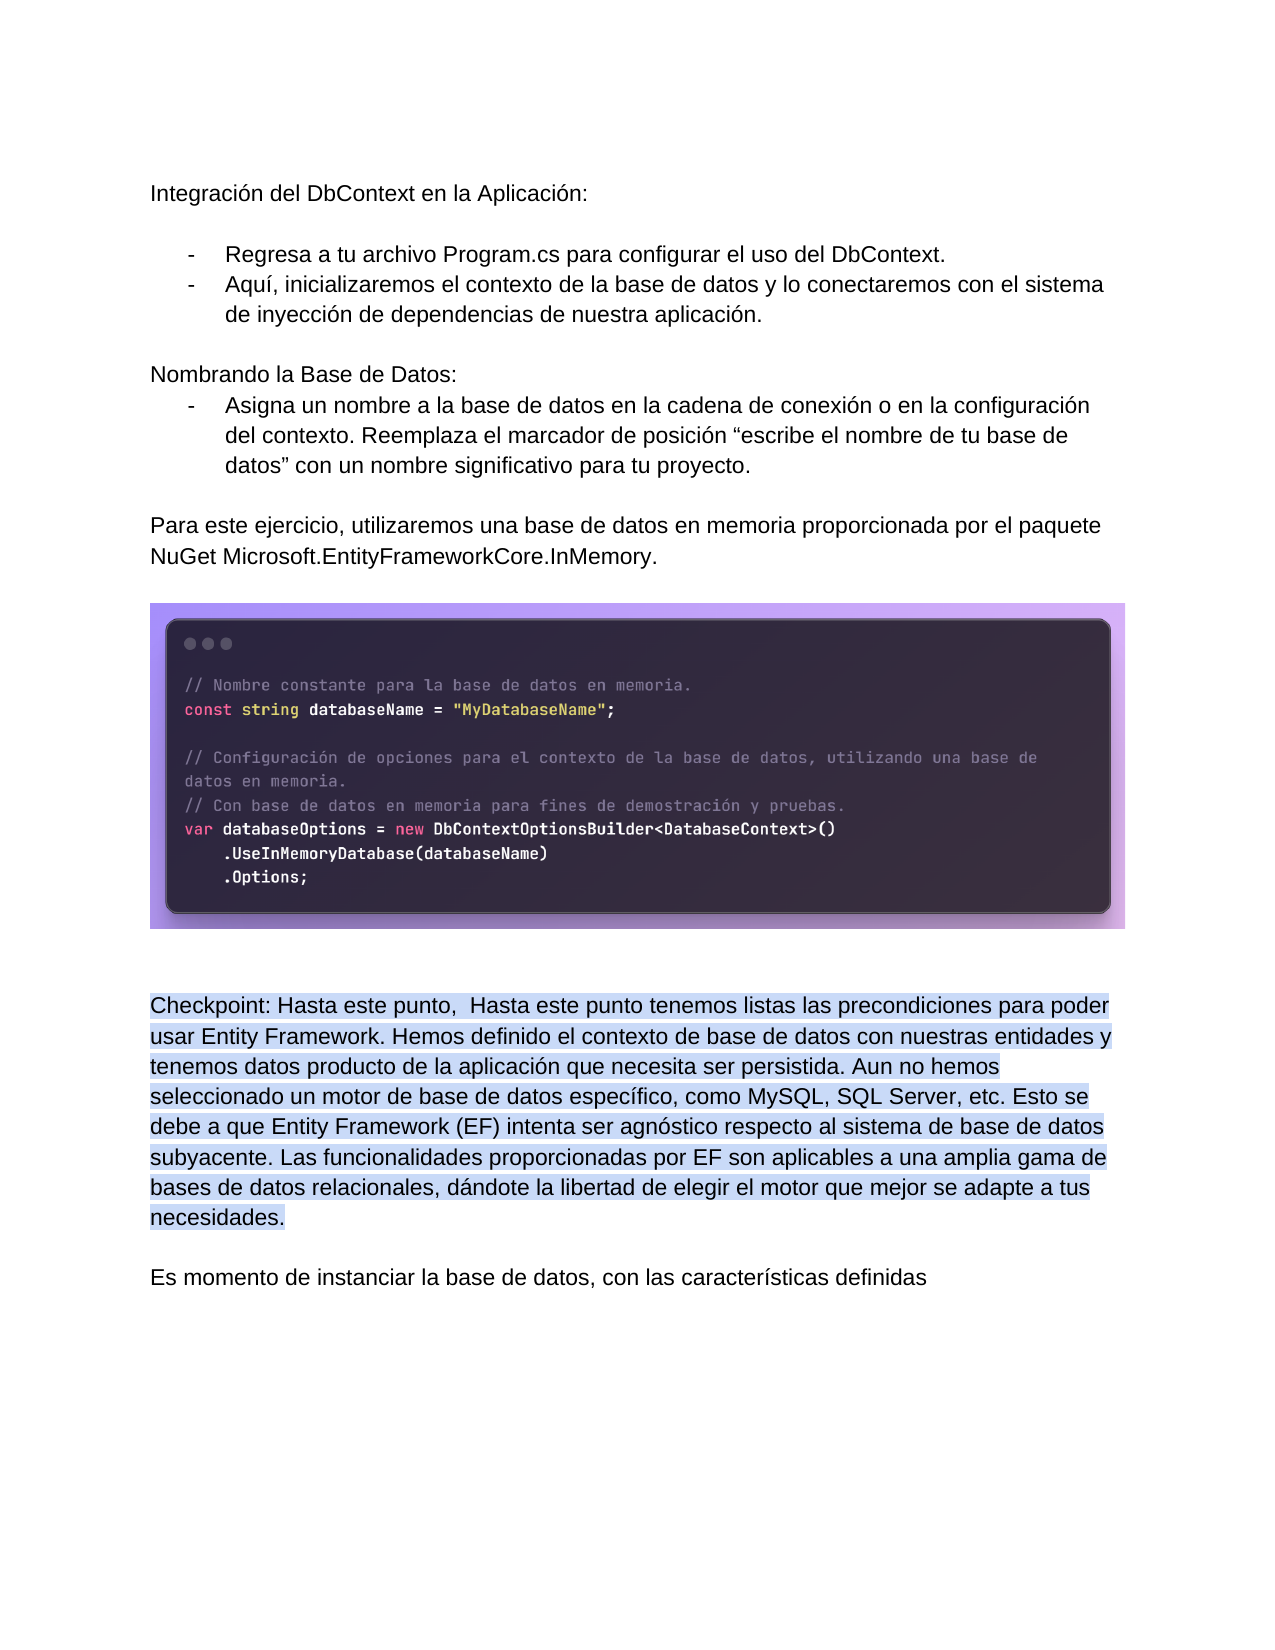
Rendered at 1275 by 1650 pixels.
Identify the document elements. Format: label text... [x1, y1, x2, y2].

list Regresa a tu archivo Program.cs para configurar el uso del DbContext. [187, 241, 1125, 267]
text Para este ejercicio, utilizaremos una base de datos en memoria proporcionada por el paquete NuGet Microsoft.EntityFrameworkCore.InMemory. [150, 512, 1125, 569]
list Aquí, inicializaremos el contexto de la base de datos y lo conectaremos con el sistema de inyección de dependencias de nuestra aplicación. [187, 271, 1125, 327]
list Asigna un nombre a la base de datos en la cadena de conexión o en la configuración del contexto. Reemplaza el marcador de posición “escribe el nombre de tu base de datos” con un nombre significativo para tu proyecto. [187, 392, 1125, 478]
text Checkpoint: Hasta este punto, Hasta este punto tenemos listas las precondiciones para poder usar Entity Framework. Hemos definido el contexto de base de datos con nuestras entidades y tenemos datos producto de la aplicación que necesita ser persistida. Aun no hemos seleccionado un motor de base de datos específico, como MySQL, SQL Server, etc. Esto se debe a que Entity Framework (EF) intenta ser agnóstico respecto al sistema de base de datos subyacente. Las funcionalidades proporcionadas por EF son aplicables a una amplia gama de bases de datos relacionales, dándote la libertad de elegir el motor que mejor se adapte a tus necesidades. [150, 992, 1125, 1230]
text Nombrando la Base de Datos: [150, 361, 1125, 388]
picture [150, 603, 1125, 929]
text Es momento de instanciar la base de datos, con las características definidas [150, 1264, 1125, 1291]
text Integración del DbContext en la Aplicación: [150, 180, 1125, 207]
